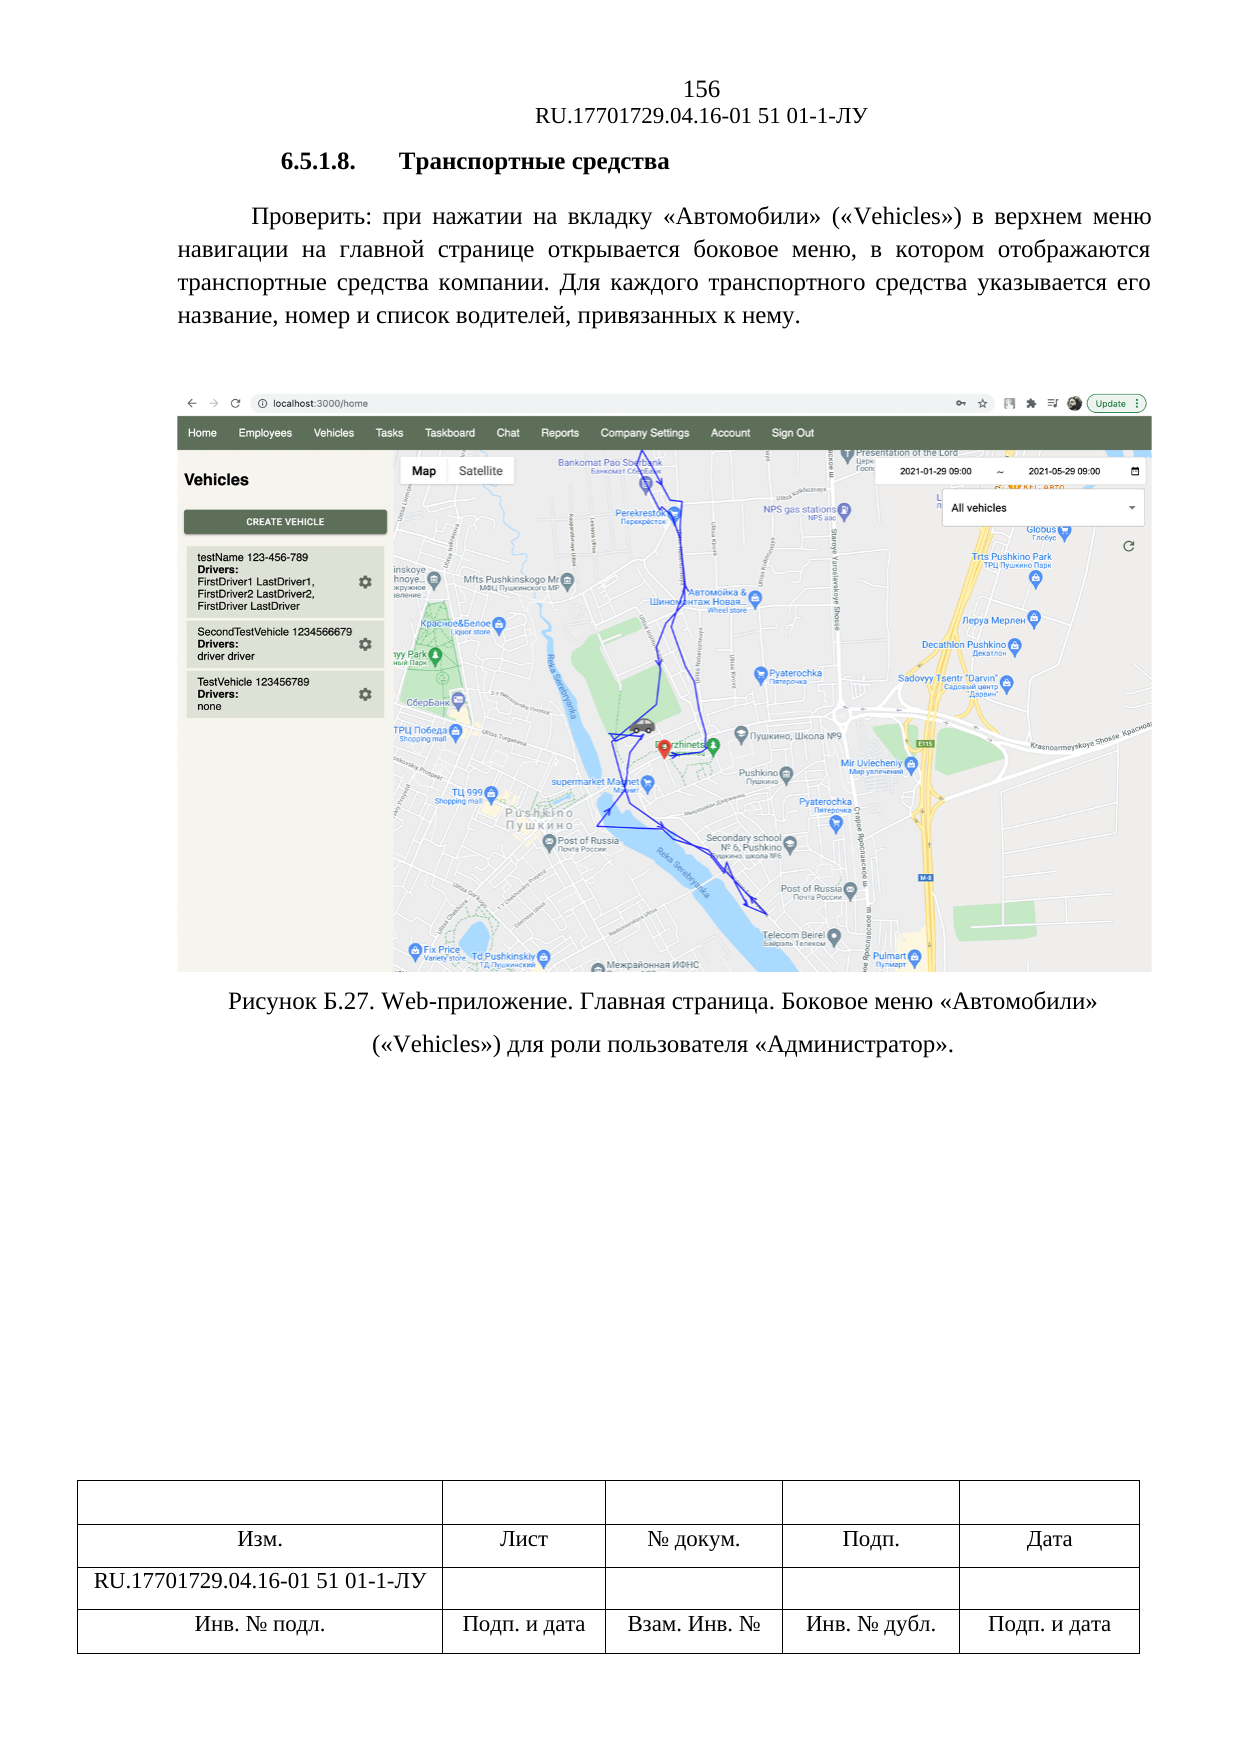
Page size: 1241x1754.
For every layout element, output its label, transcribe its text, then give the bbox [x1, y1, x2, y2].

text Рисунок Б.27. Web-приложение. Главная страница. Боковое меню «Автомобили» («Vehicles») для роли пользователя «Администратор». [177, 986, 1149, 1058]
text Проверить: при нажатии на вкладку «Автомобили» («Vehicles») в верхнем меню навигации на главной странице открывается боковое меню, в котором отображаются транспортные средства компании. Для каждого транспортного средства указывается его название, номер и список водителей, привязанных к нему. [177, 201, 1152, 329]
text Транспортные средства [281, 146, 1152, 174]
picture [177, 391, 1152, 972]
